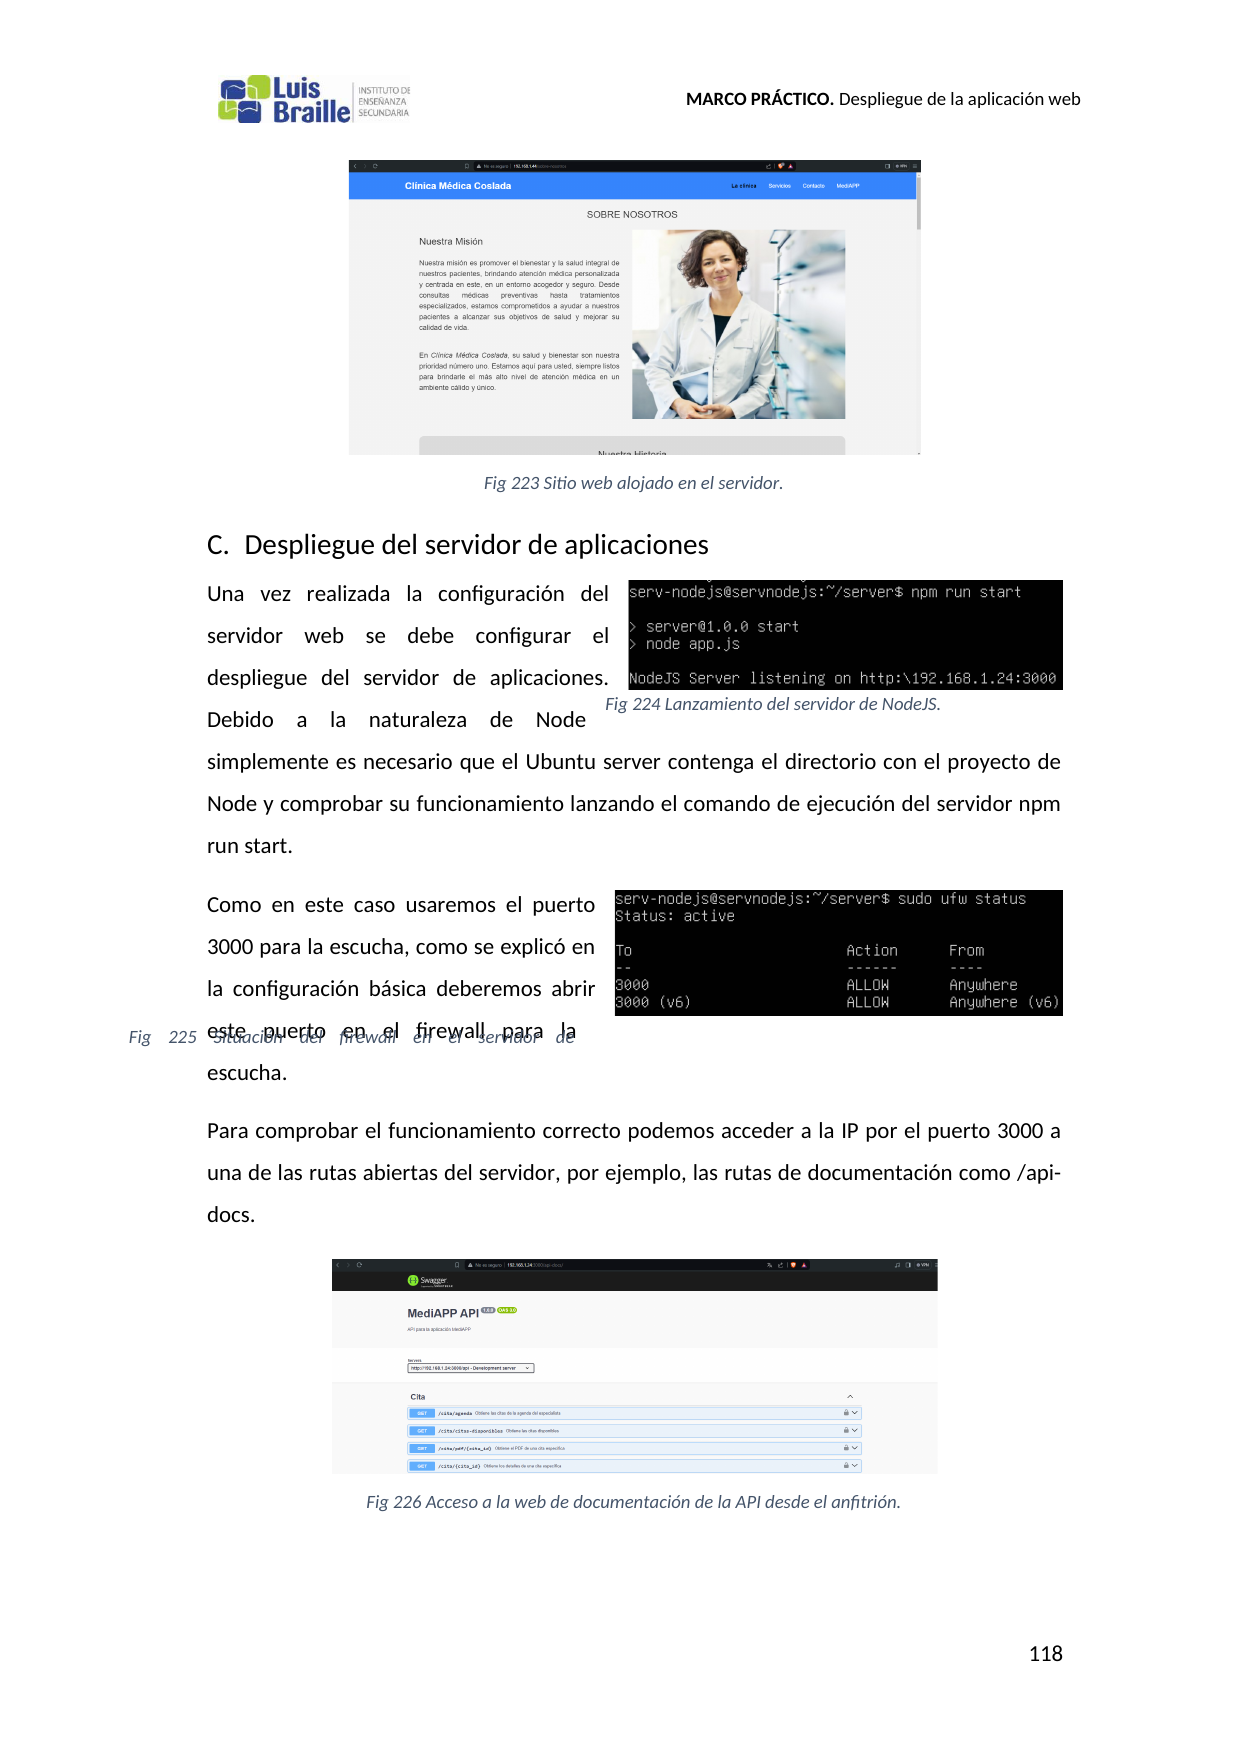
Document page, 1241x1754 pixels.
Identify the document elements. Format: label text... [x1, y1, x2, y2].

text Para comprobar el funcionamiento correcto podemos acceder a la IP por el puerto 3000 a una de las rutas abiertas del servidor, por ejemplo, las rutas de documentación como /api-docs. [207, 1117, 1063, 1228]
picture [348, 160, 921, 455]
text Una vez realizada la configuración del servidor web se debe configurar el despliegue del servidor de aplicaciones. Debido a la naturaleza de Node simplemente es necesario que el Ubuntu server contenga el directorio con el proyecto de Node y comprobar su funcionamiento lanzando el comando de ejecución del servidor npm run start. [207, 579, 1063, 859]
text Fig 223 Sitio web alojado en el servidor. [207, 471, 1063, 494]
list Despliegue del servidor de aplicaciones [207, 526, 1063, 562]
picture [332, 1259, 938, 1474]
picture [628, 580, 1063, 690]
picture [614, 890, 1063, 1016]
text Fig 226 Acceso a la web de documentación de la API desde el anfitrión. [207, 1490, 1063, 1513]
